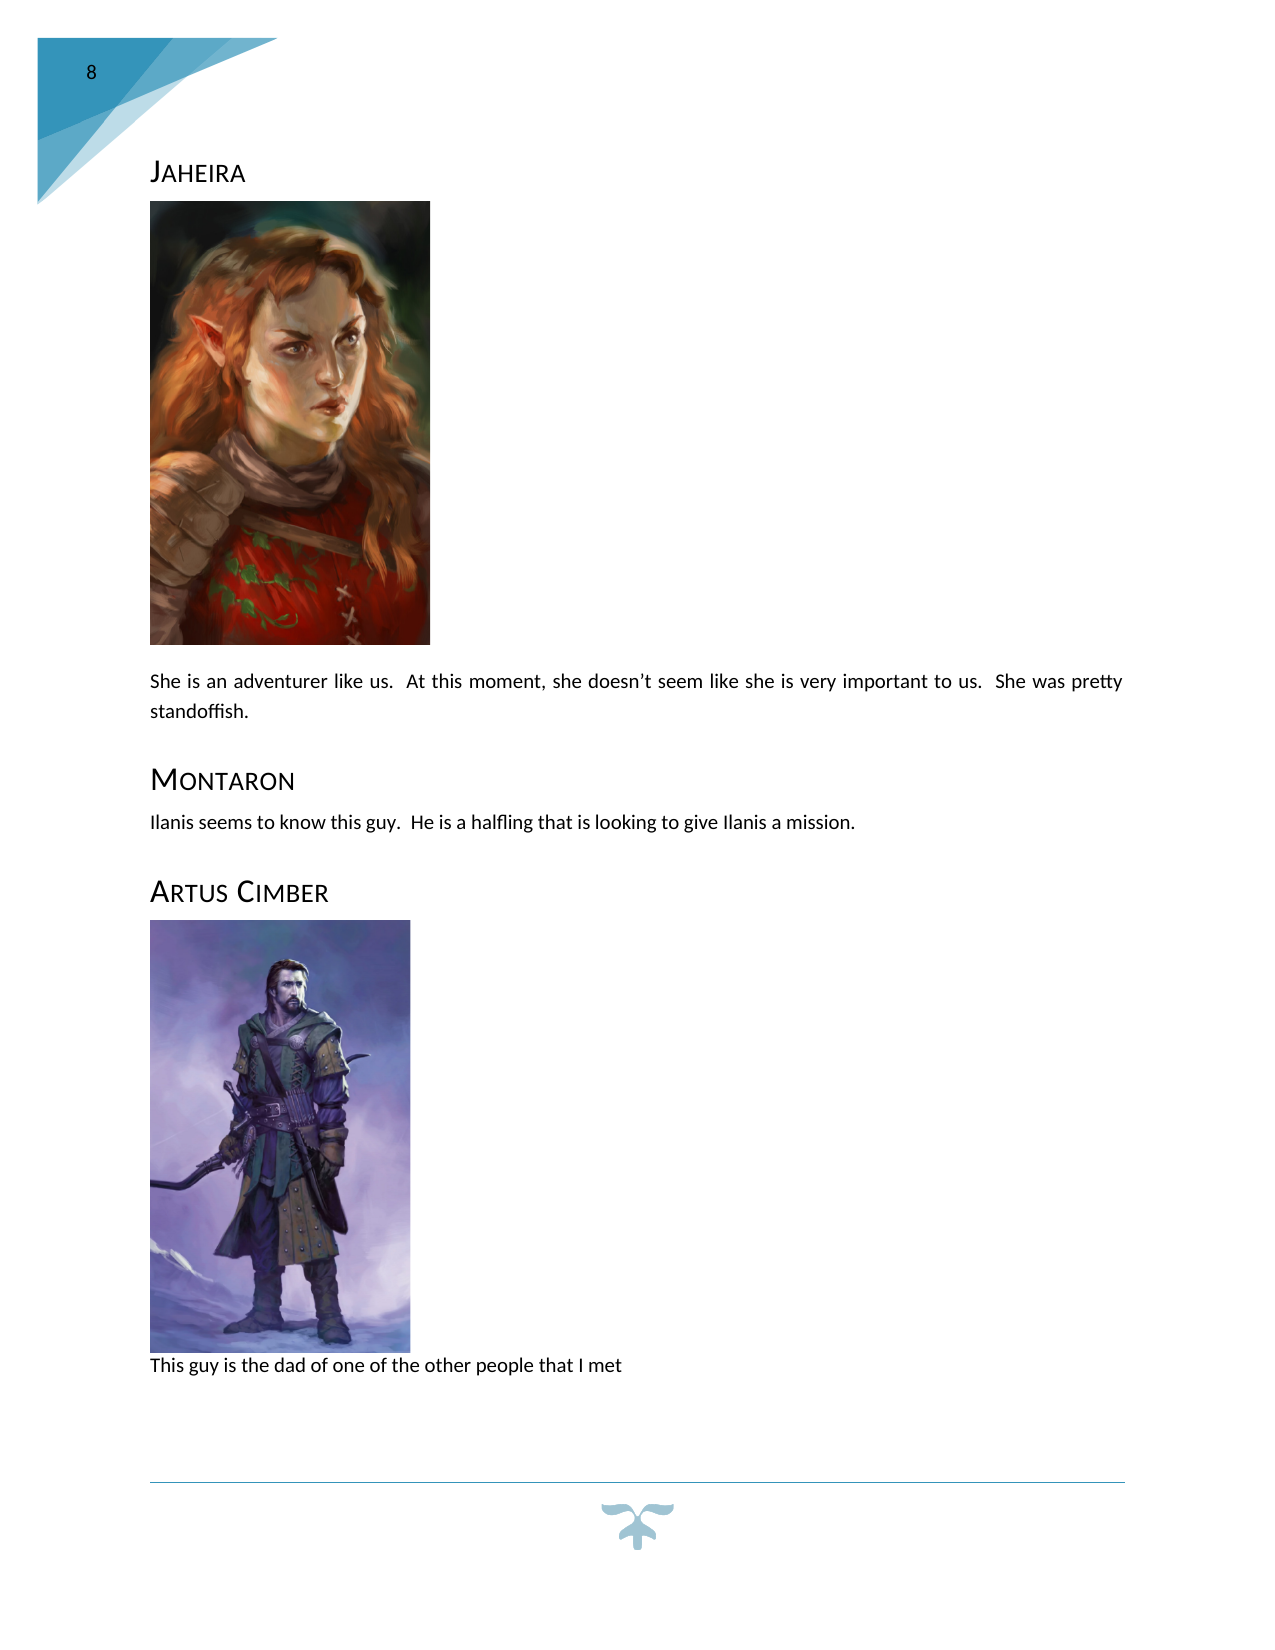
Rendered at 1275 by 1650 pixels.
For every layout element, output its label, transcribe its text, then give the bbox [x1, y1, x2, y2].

subtitle Jaheira [150, 150, 1125, 191]
text This guy is the dad of one of the other people that I met [150, 1353, 1125, 1378]
list They have a cube with them [601, 1504, 674, 1550]
subtitle Montaron [150, 758, 1125, 799]
picture [150, 920, 411, 1353]
text She is an adventurer like us. At this moment, she doesn’t seem like she is very important to us. She was pretty standoffish. [150, 669, 1125, 723]
text Ilanis seems to know this guy. He is a halfling that is looking to give Ilanis a mission. [150, 809, 1125, 835]
picture [37, 37, 431, 645]
subtitle Artus Cimber [150, 870, 1125, 910]
